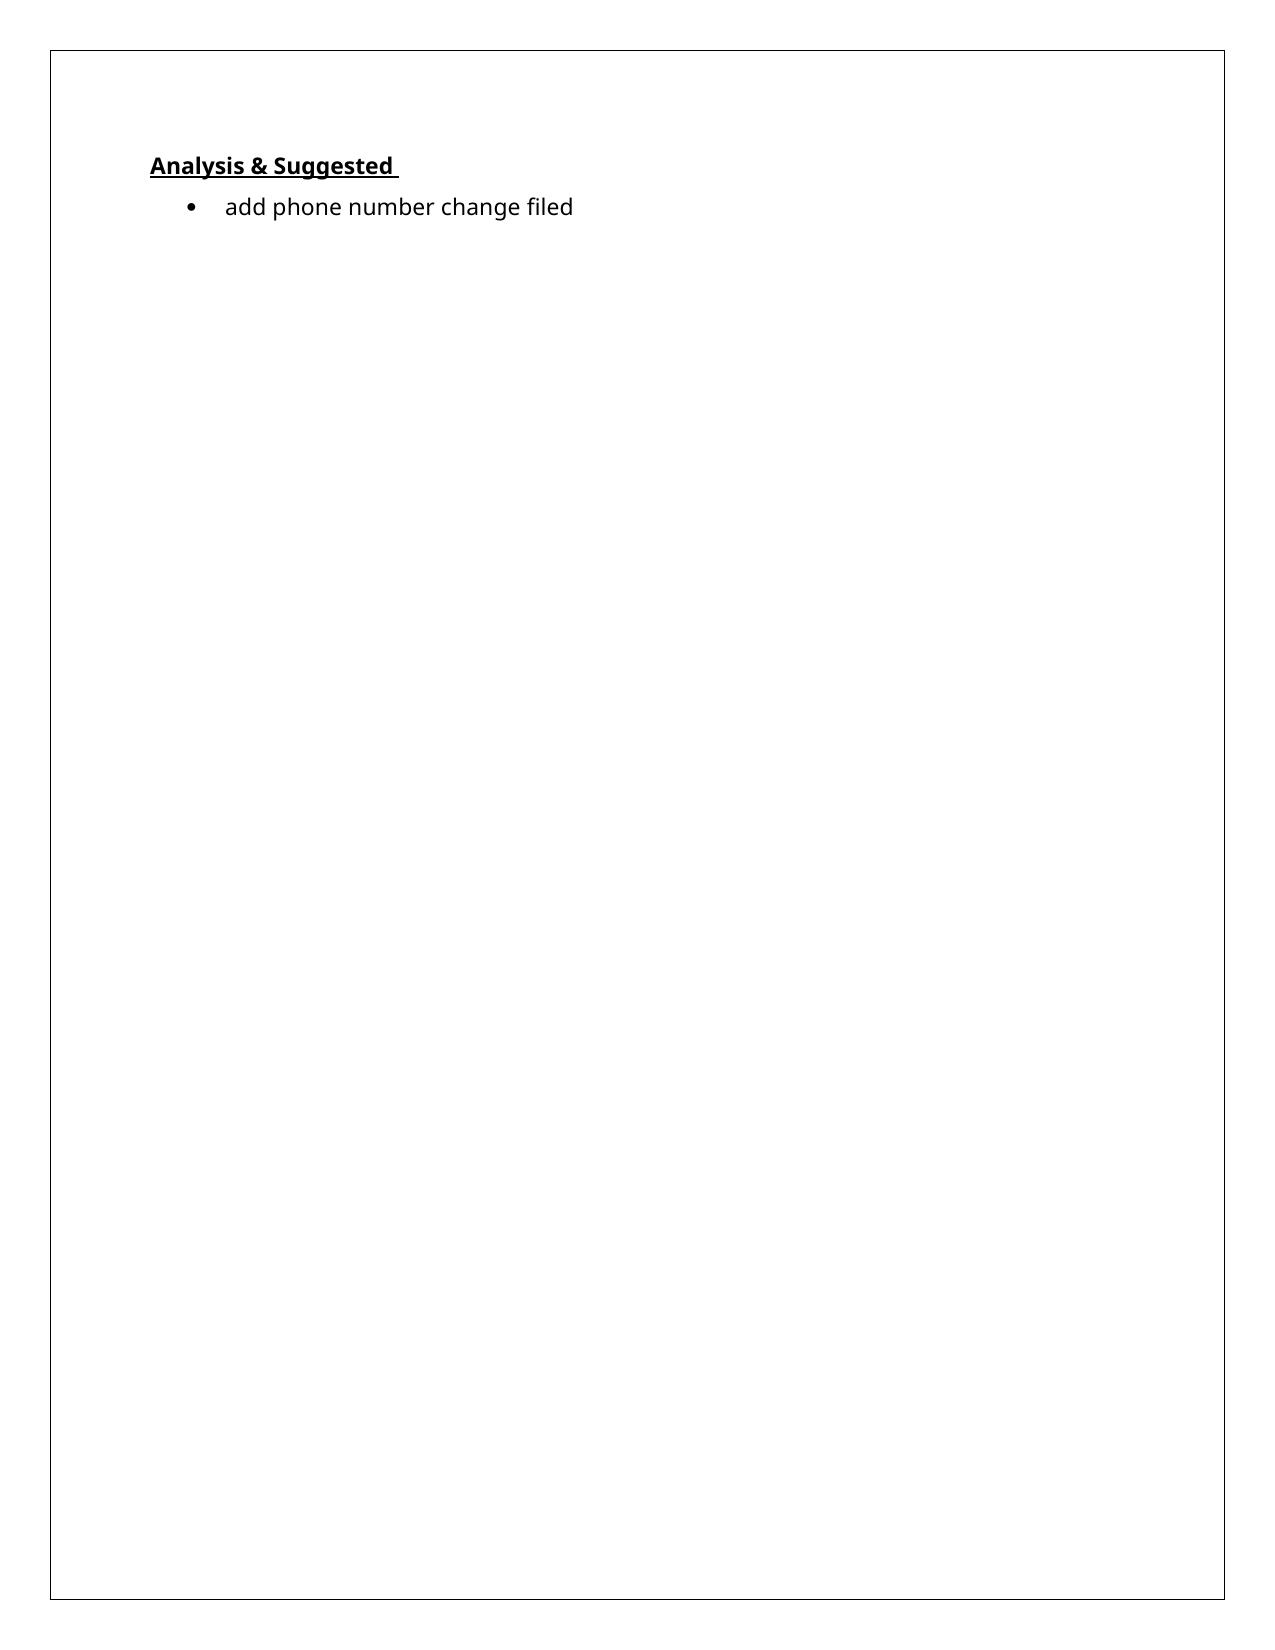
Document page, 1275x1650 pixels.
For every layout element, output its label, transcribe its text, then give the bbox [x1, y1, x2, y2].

text Analysis & Suggested [150, 150, 1125, 181]
list add phone number change filed [187, 191, 1125, 222]
